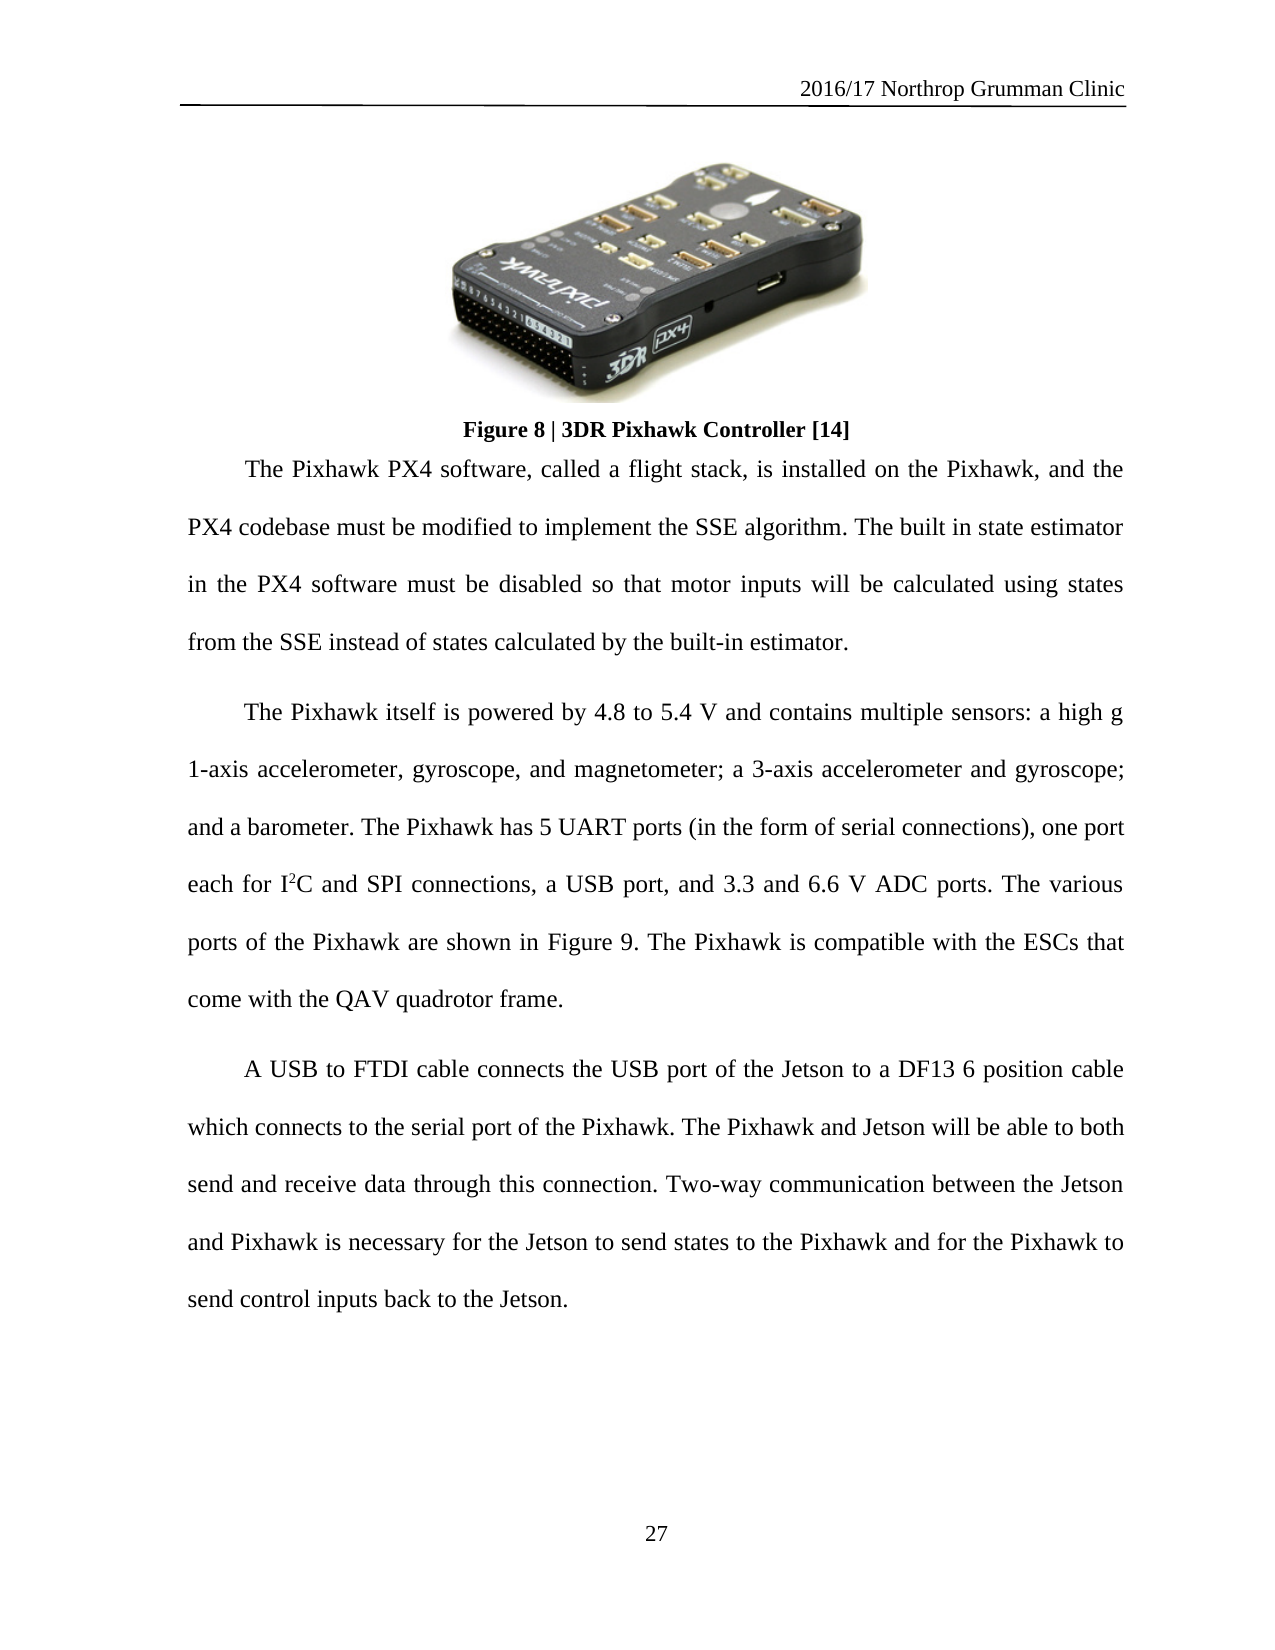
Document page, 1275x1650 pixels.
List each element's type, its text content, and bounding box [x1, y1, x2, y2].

text The Pixhawk PX4 software, called a flight stack, is installed on the Pixhawk, and the PX4 codebase must be modified to implement the SSE algorithm. The built in state estimator in the PX4 software must be disabled so that motor inputs will be calculated using states from the SSE instead of states calculated by the built-in estimator. [187, 454, 1125, 656]
text Figure 8 | 3DR Pixhawk Controller [14] [187, 416, 1125, 442]
text A USB to FTDI cable connects the USB port of the Jetson to a DF13 6 position cable which connects to the serial port of the Pixhawk. The Pixhawk and Jetson will be able to both send and receive data through this connection. Two-way communication between the Jetson and Pixhawk is necessary for the Jetson to send states to the Pixhawk and for the Pixhawk to send control inputs back to the Jetson. [187, 1054, 1125, 1313]
picture [444, 151, 868, 403]
text The Pixhawk itself is powered by 4.8 to 5.4 V and contains multiple sensors: a high g 1-axis accelerometer, gyroscope, and magnetometer; a 3-axis accelerometer and gyroscope; and a barometer. The Pixhawk has 5 UART ports (in the form of serial connections), one port each for I2C and SPI connections, a USB port, and 3.3 and 6.6 V ADC ports. The various ports of the Pixhawk are shown in Figure 9. The Pixhawk is compatible with the ESCs that come with the QAV quadrotor frame. [187, 697, 1125, 1013]
